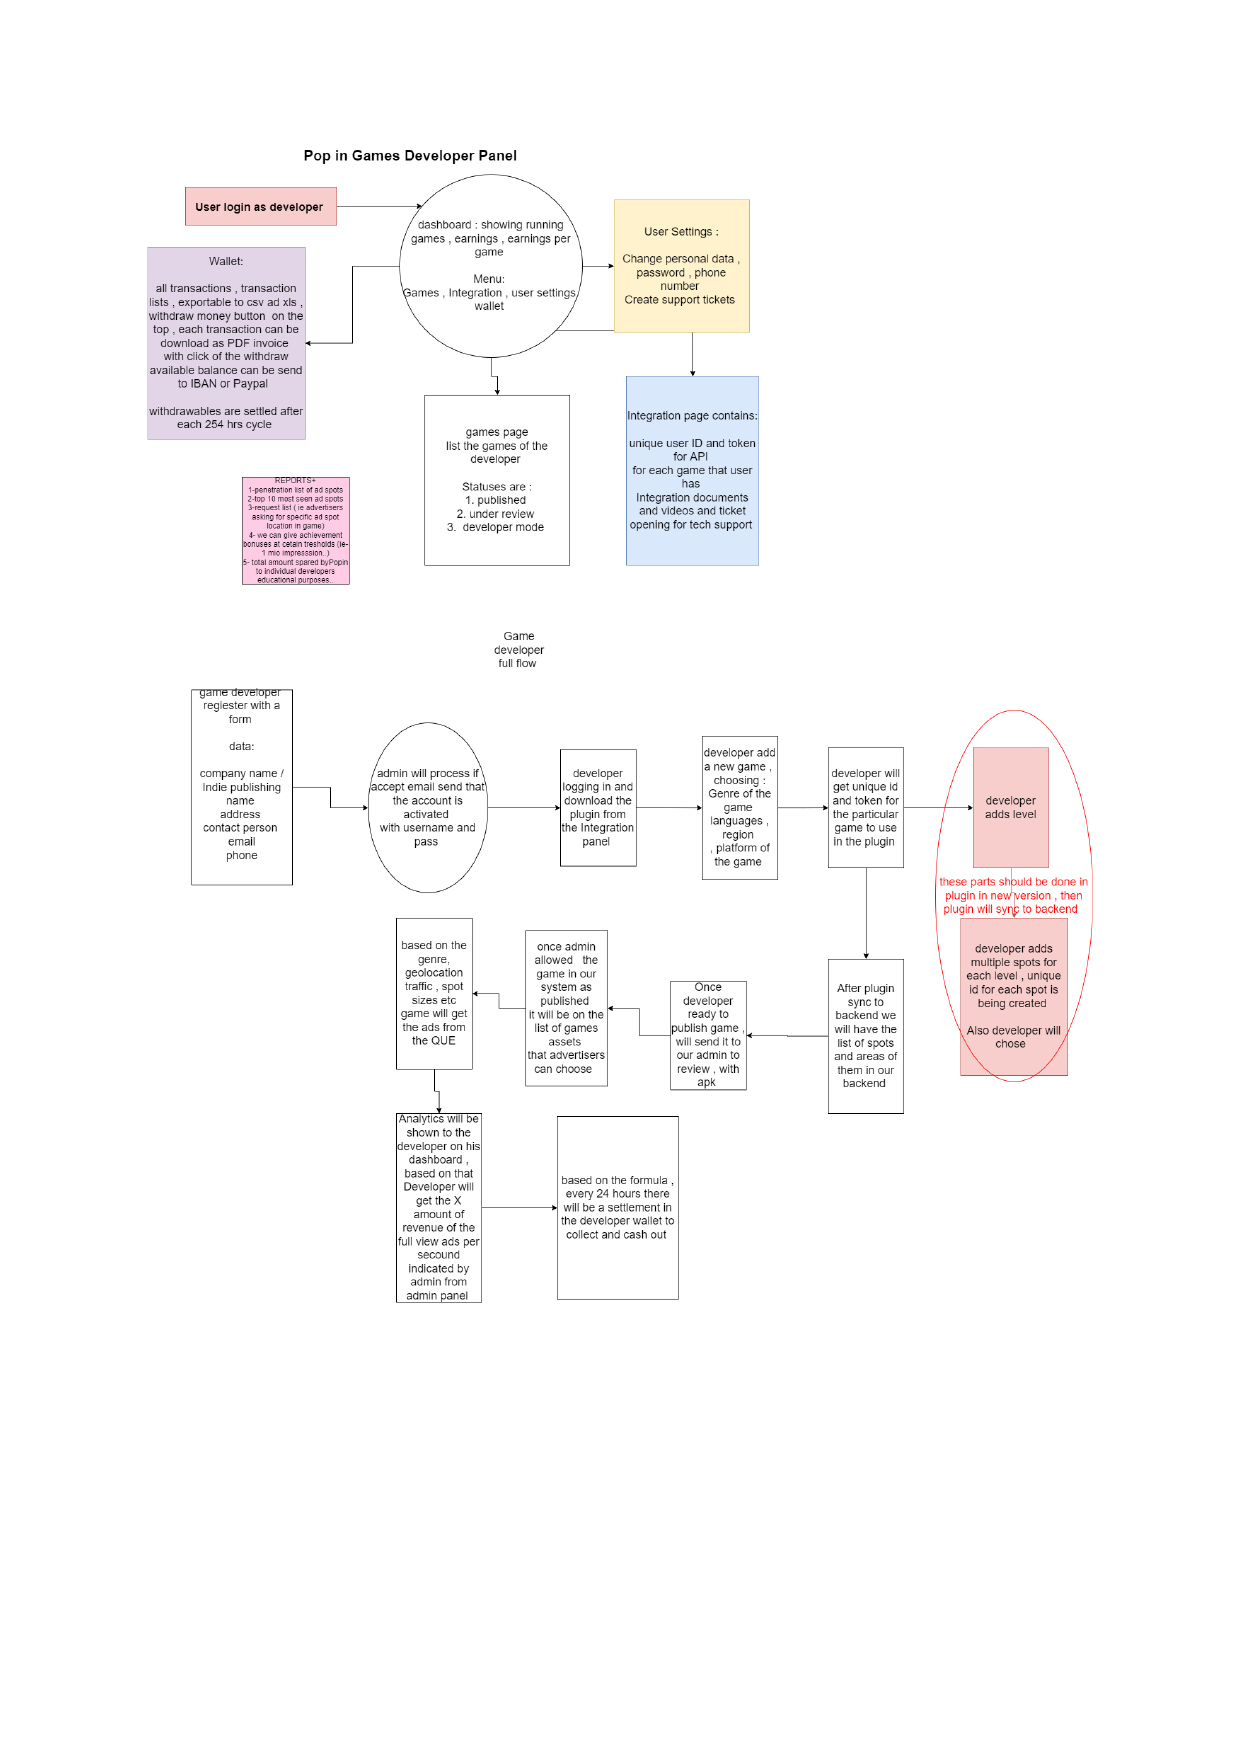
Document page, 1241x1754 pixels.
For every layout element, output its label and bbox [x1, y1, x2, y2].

picture [147, 147, 1093, 1303]
